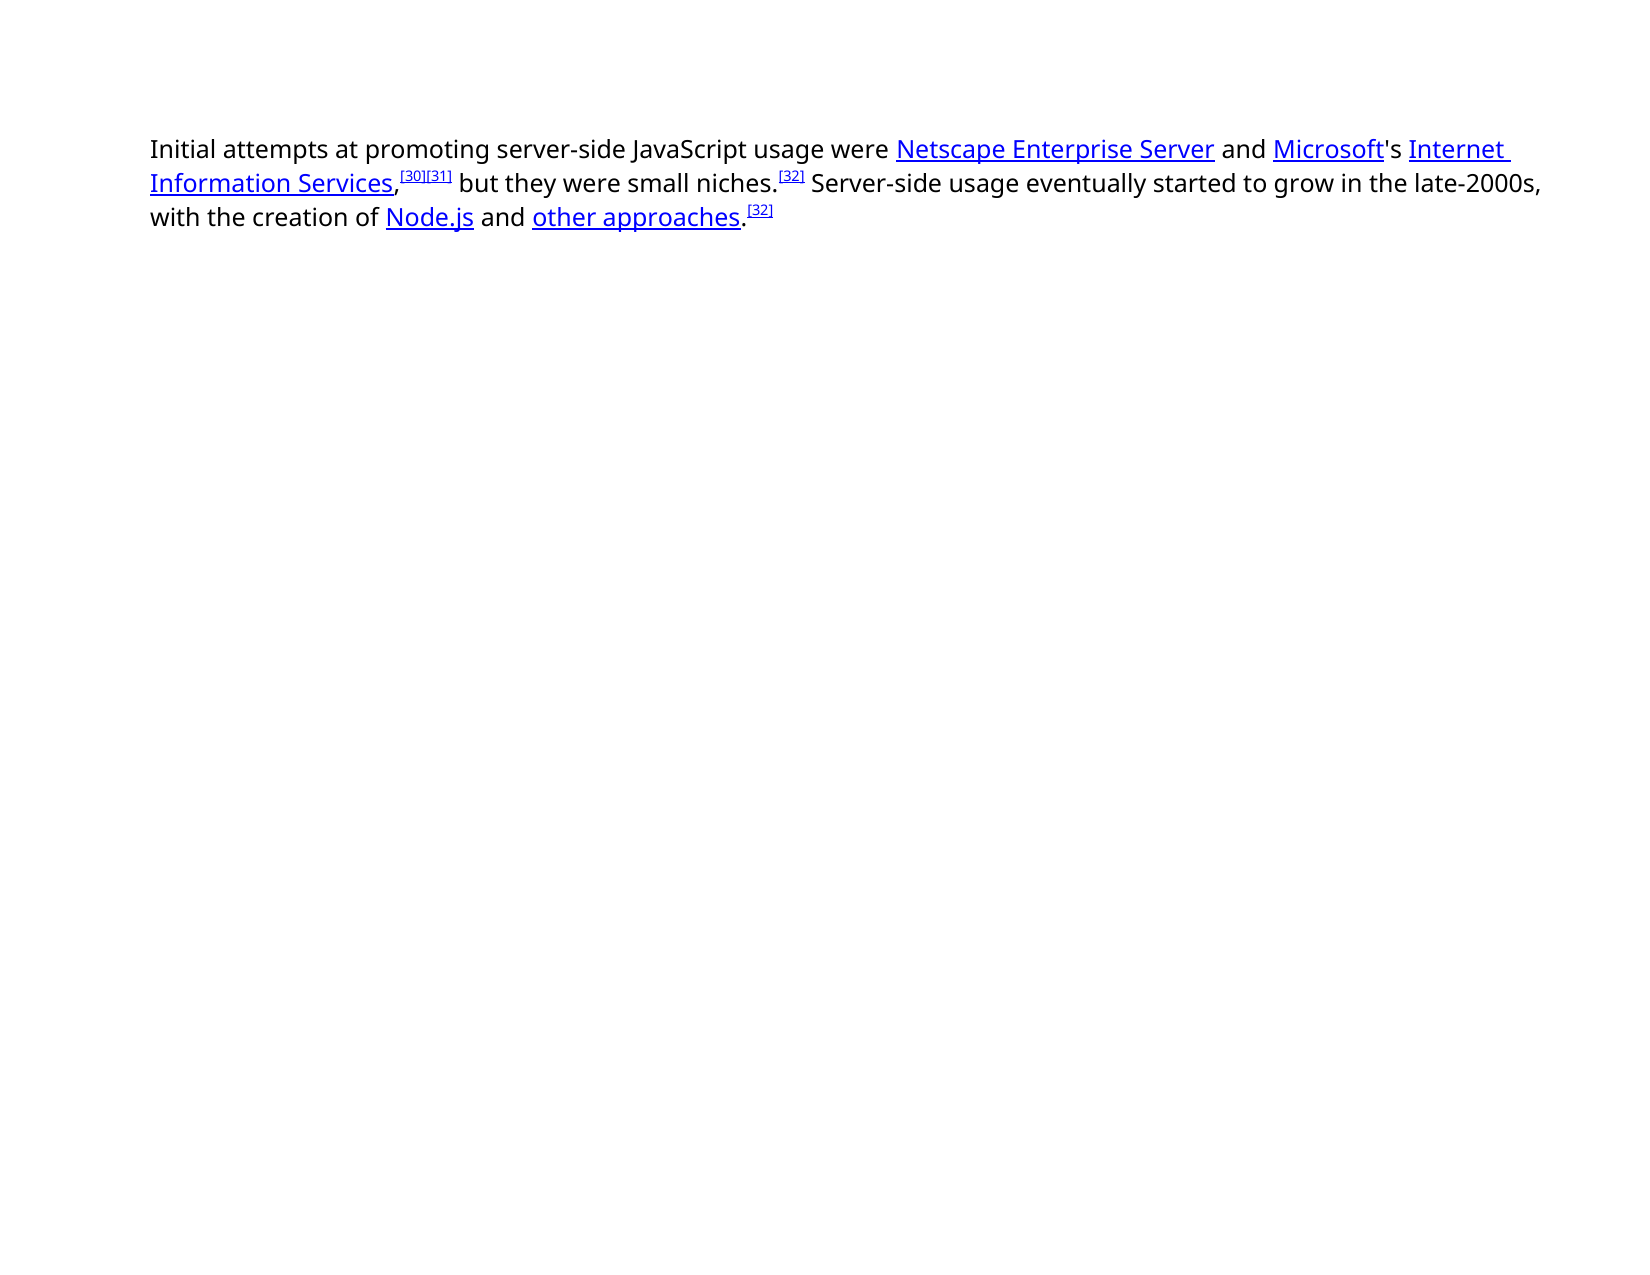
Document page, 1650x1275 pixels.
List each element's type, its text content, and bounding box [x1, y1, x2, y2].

text Initial attempts at promoting server-side JavaScript usage were Netscape Enterprise Server and Microsoft's Internet Information Services,[30][31] but they were small niches.[32] Server-side usage eventually started to grow in the late-2000s, with the creation of Node.js and other approaches.[32] [150, 131, 1575, 233]
